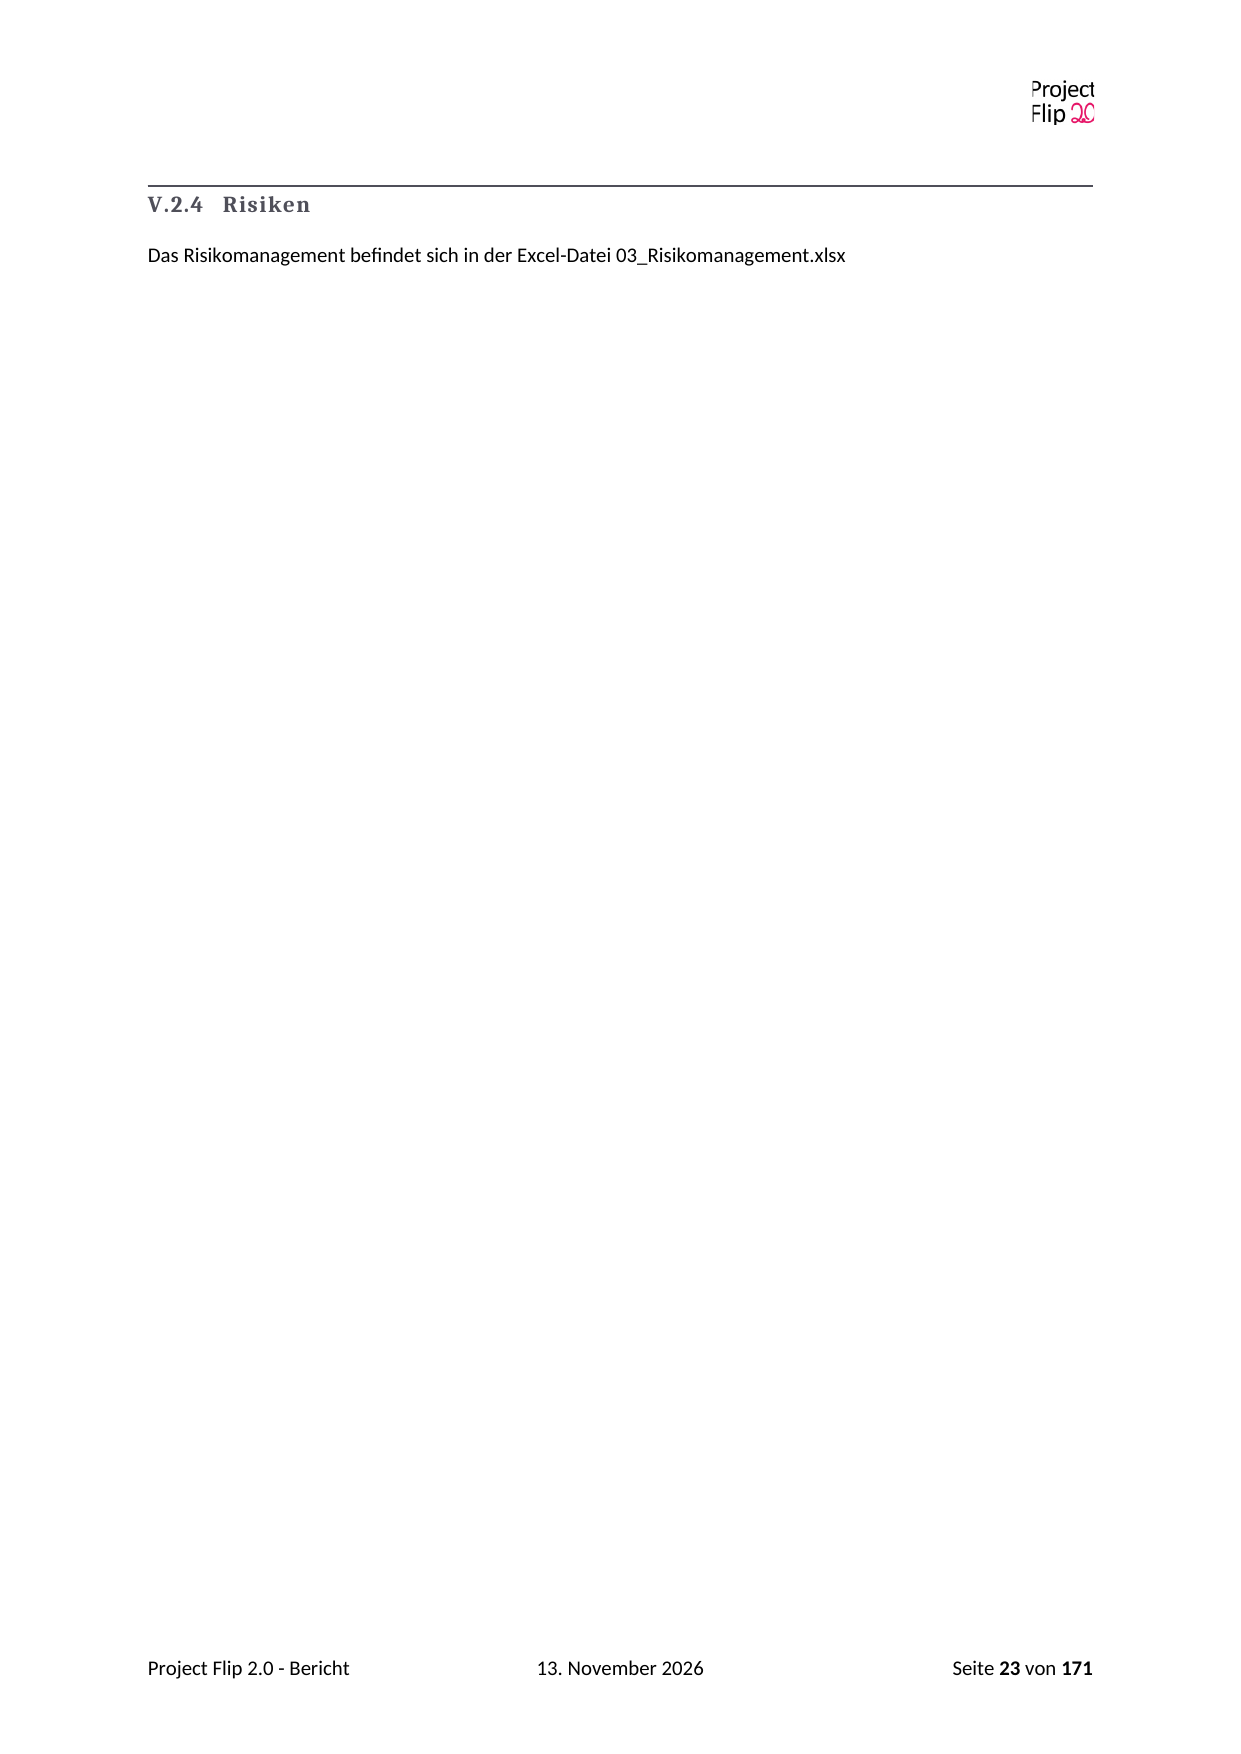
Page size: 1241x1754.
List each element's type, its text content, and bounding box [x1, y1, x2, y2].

subtitle Risiken [148, 187, 1093, 218]
picture [1081, 79, 1097, 124]
text Das Risikomanagement befindet sich in der Excel-Datei 03_Risikomanagement.xlsx [148, 243, 1093, 268]
